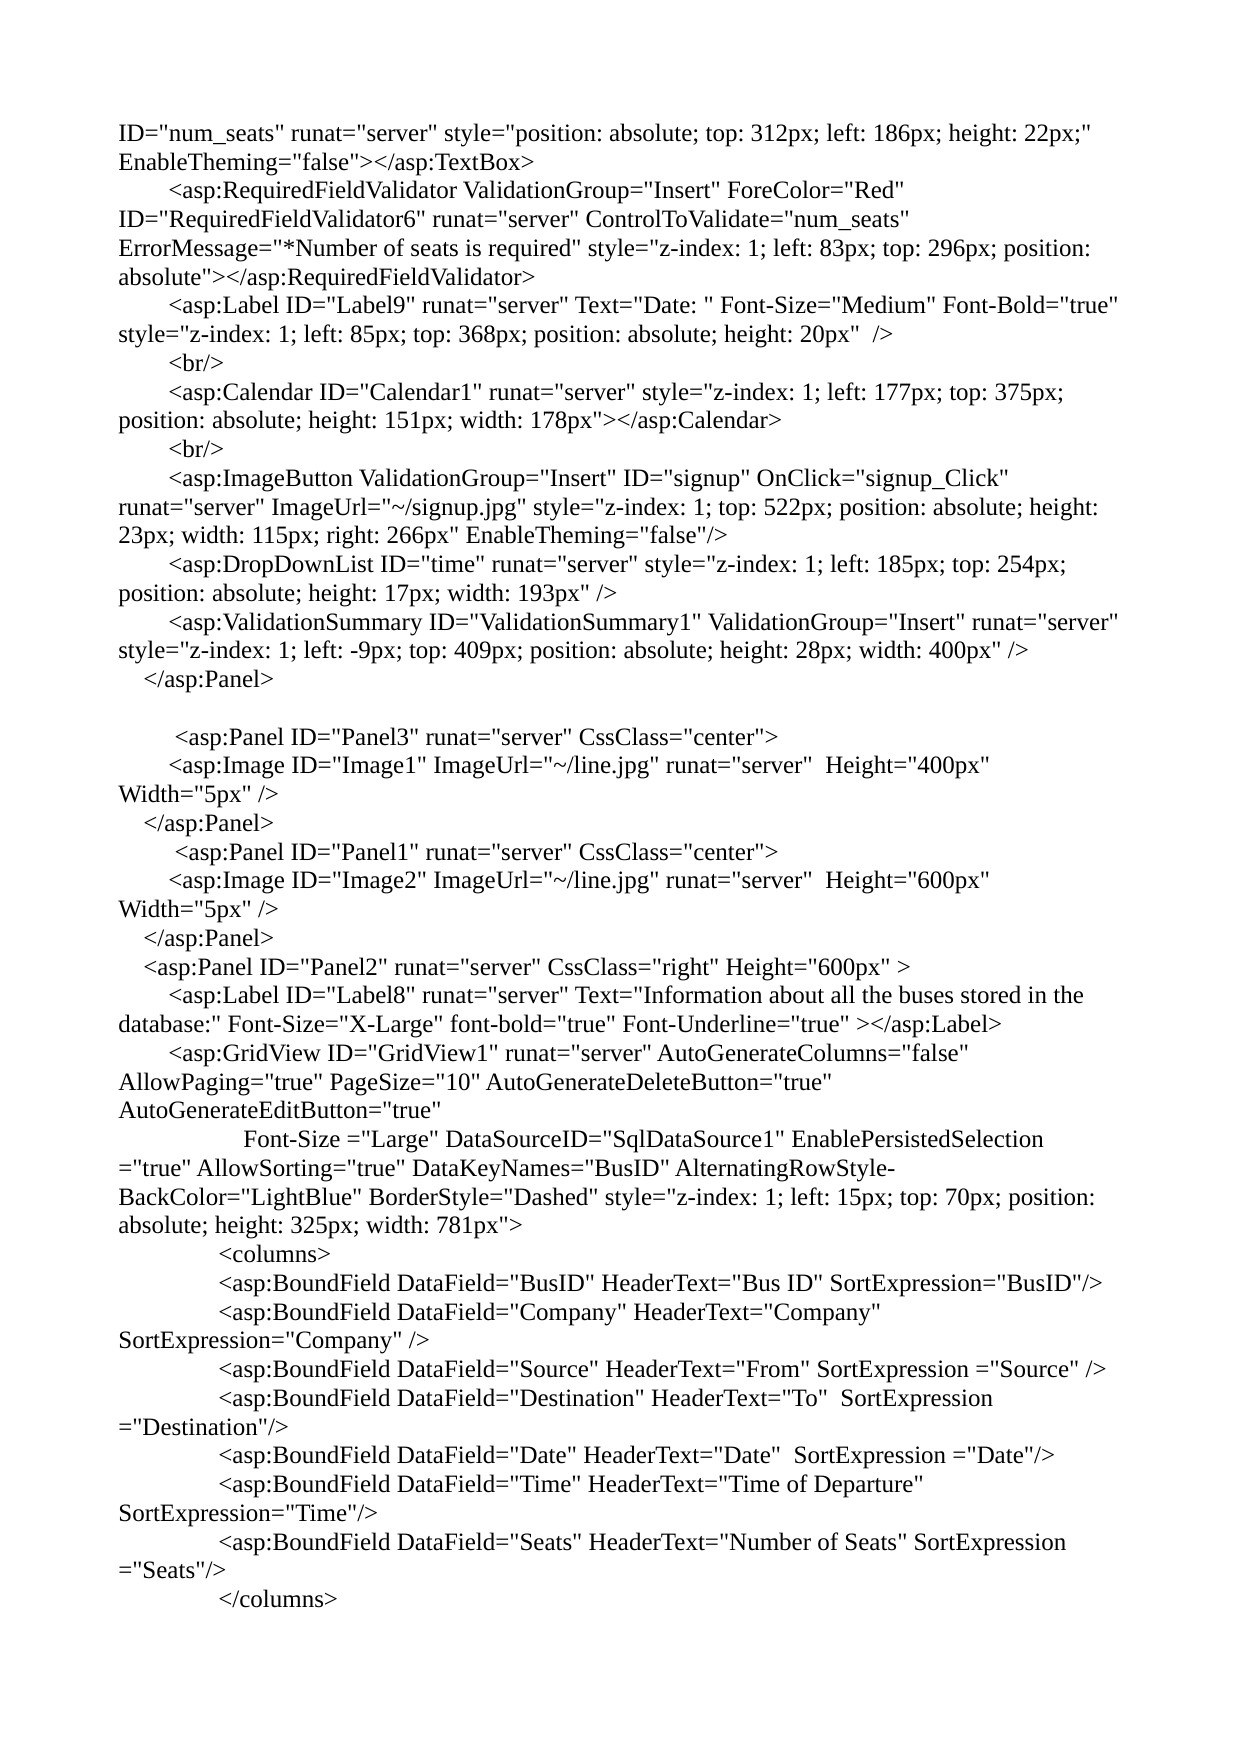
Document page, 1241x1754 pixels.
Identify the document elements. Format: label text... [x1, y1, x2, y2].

text <asp:Panel ID="Panel2" runat="server" CssClass="right" Height="600px" > [118, 952, 1122, 981]
text <asp:Label ID="Label9" runat="server" Text="Date: " Font-Size="Medium" Font-Bold="true" style="z-index: 1; left: 85px; top: 368px; position: absolute; height: 20px" /> [118, 291, 1122, 348]
text <br/> [118, 348, 1122, 377]
text <asp:BoundField DataField="Date" HeaderText="Date" SortExpression ="Date"/> [118, 1441, 1122, 1469]
text <asp:Image ID="Image2" ImageUrl="~/line.jpg" runat="server" Height="600px" Width="5px" /> [118, 866, 1122, 923]
text </asp:Panel> [118, 808, 1122, 837]
text <asp:BoundField DataField="Company" HeaderText="Company" SortExpression="Company" /> [118, 1297, 1122, 1354]
text </asp:Panel> [118, 664, 1122, 693]
text <asp:ImageButton ValidationGroup="Insert" ID="signup" OnClick="signup_Click" runat="server" ImageUrl="~/signup.jpg" style="z-index: 1; top: 522px; position: absolute; height: 23px; width: 115px; right: 266px" EnableTheming="false"/> [118, 463, 1122, 549]
text <asp:BoundField DataField="Seats" HeaderText="Number of Seats" SortExpression ="Seats"/> [118, 1527, 1122, 1584]
text <asp:BoundField DataField="BusID" HeaderText="Bus ID" SortExpression="BusID"/> [118, 1268, 1122, 1297]
text <asp:BoundField DataField="Destination" HeaderText="To" SortExpression ="Destination"/> [118, 1383, 1122, 1441]
text </columns> [118, 1584, 1122, 1613]
text <columns> [118, 1239, 1122, 1268]
text <asp:Label ID="Label8" runat="server" Text="Information about all the buses stored in the database:" Font-Size="X-Large" font-bold="true" Font-Underline="true" ></asp:Label> [118, 981, 1122, 1038]
text <asp:BoundField DataField="Source" HeaderText="From" SortExpression ="Source" /> [118, 1354, 1122, 1383]
text <asp:Image ID="Image1" ImageUrl="~/line.jpg" runat="server" Height="400px" Width="5px" /> [118, 751, 1122, 808]
text </asp:Panel> [118, 923, 1122, 952]
text <asp:BoundField DataField="Time" HeaderText="Time of Departure" SortExpression="Time"/> [118, 1469, 1122, 1527]
text <asp:DropDownList ID="time" runat="server" style="z-index: 1; left: 185px; top: 254px; position: absolute; height: 17px; width: 193px" /> [118, 549, 1122, 607]
text <asp:Panel ID="Panel3" runat="server" CssClass="center"> [118, 722, 1122, 751]
text <br/> [118, 434, 1122, 463]
text <asp:GridView ID="GridView1" runat="server" AutoGenerateColumns="false" AllowPaging="true" PageSize="10" AutoGenerateDeleteButton="true" AutoGenerateEditButton="true" [118, 1038, 1122, 1124]
text <asp:Panel ID="Panel1" runat="server" CssClass="center"> [118, 837, 1122, 866]
text <asp:Calendar ID="Calendar1" runat="server" style="z-index: 1; left: 177px; top: 375px; position: absolute; height: 151px; width: 178px"></asp:Calendar> [118, 377, 1122, 434]
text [118, 118, 1122, 176]
text <asp:ValidationSummary ID="ValidationSummary1" ValidationGroup="Insert" runat="server" style="z-index: 1; left: -9px; top: 409px; position: absolute; height: 28px; width: 400px" /> [118, 607, 1122, 664]
text <asp:RequiredFieldValidator ValidationGroup="Insert" ForeColor="Red" ID="RequiredFieldValidator6" runat="server" ControlToValidate="num_seats" ErrorMessage="*Number of seats is required" style="z-index: 1; left: 83px; top: 296px; position: absolute"></asp:RequiredFieldValidator> [118, 176, 1122, 291]
text Font-Size ="Large" DataSourceID="SqlDataSource1" EnablePersistedSelection ="true" AllowSorting="true" DataKeyNames="BusID" AlternatingRowStyle-BackColor="LightBlue" BorderStyle="Dashed" style="z-index: 1; left: 15px; top: 70px; position: absolute; height: 325px; width: 781px"> [118, 1124, 1122, 1239]
